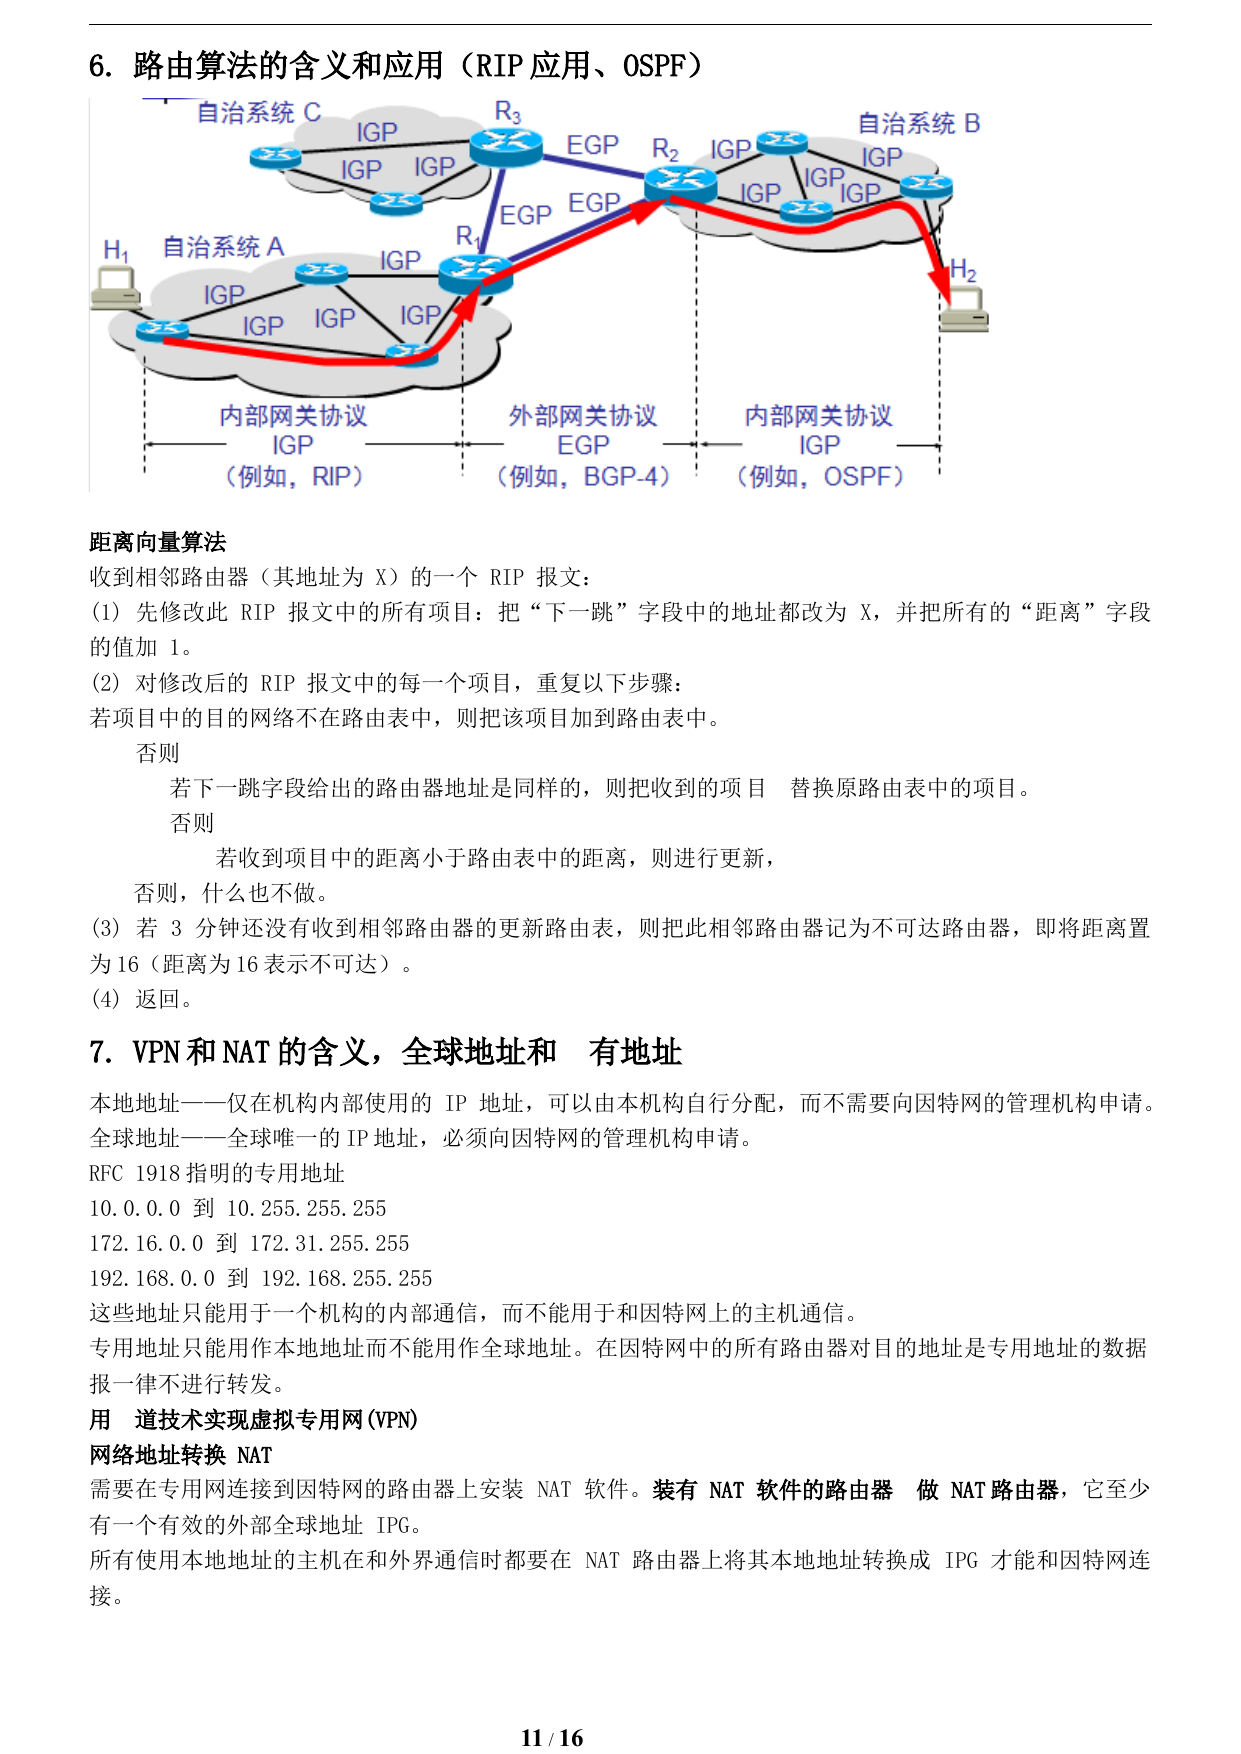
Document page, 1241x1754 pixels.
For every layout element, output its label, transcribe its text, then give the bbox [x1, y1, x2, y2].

text (4) 返回。 [89, 981, 1152, 1014]
text 否则，什么也不做。 [89, 876, 1152, 908]
text 10.0.0.0 到 10.255.255.255 [89, 1190, 1152, 1223]
text RFC 1918指明的专用地址 [89, 1155, 1152, 1188]
text 需要在专用网连接到因特网的路由器上安装 NAT 软件。装有 NAT 软件的路由器叫做 NAT路由器，它至少有一个有效的外部全球地址 IPG。 [89, 1472, 1152, 1540]
text 收到相邻路由器（其地址为 X）的一个 RIP 报文： [89, 559, 1152, 591]
text (3) 若 3 分钟还没有收到相邻路由器的更新路由表，则把此相邻路由器记为不可达路由器，即将距离置为16（距离为16表示不可达）。 [89, 911, 1152, 979]
text (2) 对修改后的 RIP 报文中的每一个项目，重复以下步骤： [89, 665, 1152, 697]
text 否则 [89, 805, 1152, 838]
text (1) 先修改此 RIP 报文中的所有项目：把“下一跳”字段中的地址都改为 X，并把所有的“距离”字段的值加 1。 [89, 594, 1152, 662]
subtitle VPN和NAT的含义，全球地址和私有地址 [89, 1017, 1152, 1082]
subtitle 路由算法的含义和应用（RIP应用、OSPF） [89, 30, 1152, 95]
text 这些地址只能用于一个机构的内部通信，而不能用于和因特网上的主机通信。 [89, 1296, 1152, 1328]
text 专用地址只能用作本地地址而不能用作全球地址。在因特网中的所有路由器对目的地址是专用地址的数据报一律不进行转发。 [89, 1331, 1152, 1399]
text 所有使用本地地址的主机在和外界通信时都要在 NAT 路由器上将其本地地址转换成 IPG 才能和因特网连接。 [89, 1543, 1152, 1611]
text 若下一跳字段给出的路由器地址是同样的，则把收到的项 目 替换原路由表中的项目。 [89, 770, 1152, 803]
text 距离向量算法 [89, 524, 1152, 556]
picture [88, 98, 989, 492]
text 否则 [89, 735, 1152, 768]
text 若项目中的目的网络不在路由表中，则把该项目加到路由表中。 [89, 700, 1152, 732]
text 用隧道技术实现虚拟专用网(VPN) [89, 1402, 1152, 1434]
text 192.168.0.0 到 192.168.255.255 [89, 1261, 1152, 1293]
text 全球地址——全球唯一的IP地址，必须向因特网的管理机构申请。 [89, 1120, 1152, 1153]
text 本地地址——仅在机构内部使用的 IP 地址，可以由本机构自行分配，而不需要向因特网的管理机构申请。 [89, 1085, 1152, 1118]
text 172.16.0.0 到 172.31.255.255 [89, 1226, 1152, 1258]
text 若收到项目中的距离小于路由表中的距离，则进行更新， [89, 840, 1152, 873]
text 网络地址转换 NAT [89, 1437, 1152, 1469]
